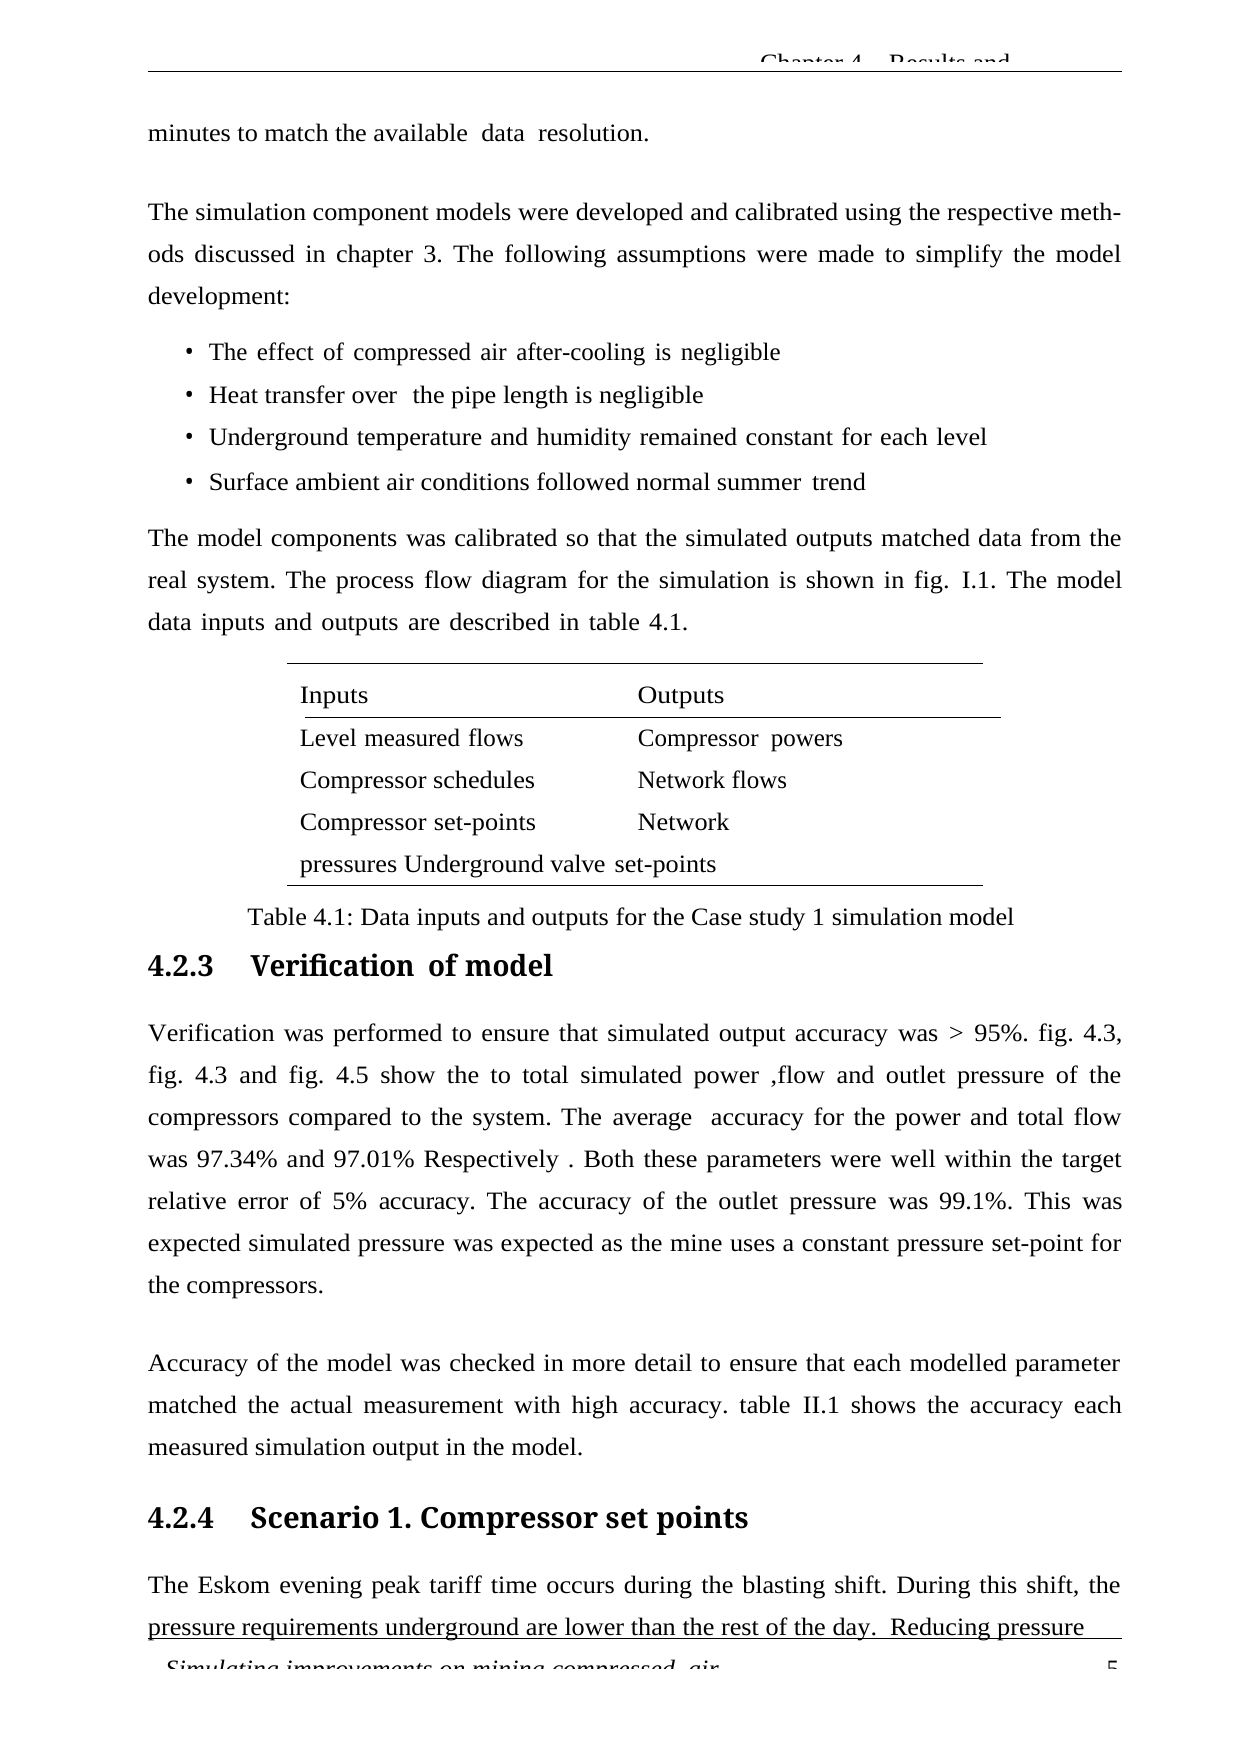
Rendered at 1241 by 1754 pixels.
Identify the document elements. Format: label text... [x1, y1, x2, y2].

text minutes to match the available data resolution. [148, 118, 1134, 147]
subtitle Scenario 1. Compressor set points [148, 1497, 1134, 1537]
text Compressor schedules Network flows Compressor set-points Network pressures Underground valve set-points [299, 765, 832, 877]
list Underground temperature and humidity remained constant for each level [184, 412, 1134, 454]
text Inputs Outputs [299, 652, 1134, 709]
text The model components was calibrated so that the simulated outputs matched data from the real system. The process flow diagram for the simulation is shown in fig. I.1. The model data inputs and outputs are described in table 4.1. [148, 523, 1122, 636]
subtitle Verification of model [148, 945, 1134, 985]
list Surface ambient air conditions followed normal summer trend [184, 454, 1134, 499]
text The simulation component models were developed and calibrated using the respective meth- ods discussed in chapter 3. The following assumptions were made to simplify the model development: [148, 197, 1122, 309]
text Verification was performed to ensure that simulated output accuracy was > 95%. fig. 4.3, fig. 4.3 and fig. 4.5 show the to total simulated power ,flow and outlet pressure of the compressors compared to the system. The average accuracy for the power and total flow was 97.34% and 97.01% Respectively . Both these parameters were well within the target relative error of 5% accuracy. The accuracy of the outlet pressure was 99.1%. This was expected simulated pressure was expected as the mine uses a constant pressure set-point for the compressors. [148, 1018, 1122, 1298]
list Heat transfer over the pipe length is negligible [184, 370, 1134, 412]
text Table 4.1: Data inputs and outputs for the Case study 1 simulation model [245, 902, 1017, 931]
list The effect of compressed air after-cooling is negligible [184, 324, 1134, 370]
text Accuracy of the model was checked in more detail to ensure that each modelled parameter matched the actual measurement with high accuracy. table II.1 shows the accuracy each measured simulation output in the model. [148, 1348, 1122, 1461]
text The Eskom evening peak tariff time occurs during the blasting shift. During this shift, the pressure requirements underground are lower than the rest of the day. Reducing pressure [148, 1570, 1123, 1641]
text Level measured flows Compressor powers [299, 723, 1134, 752]
